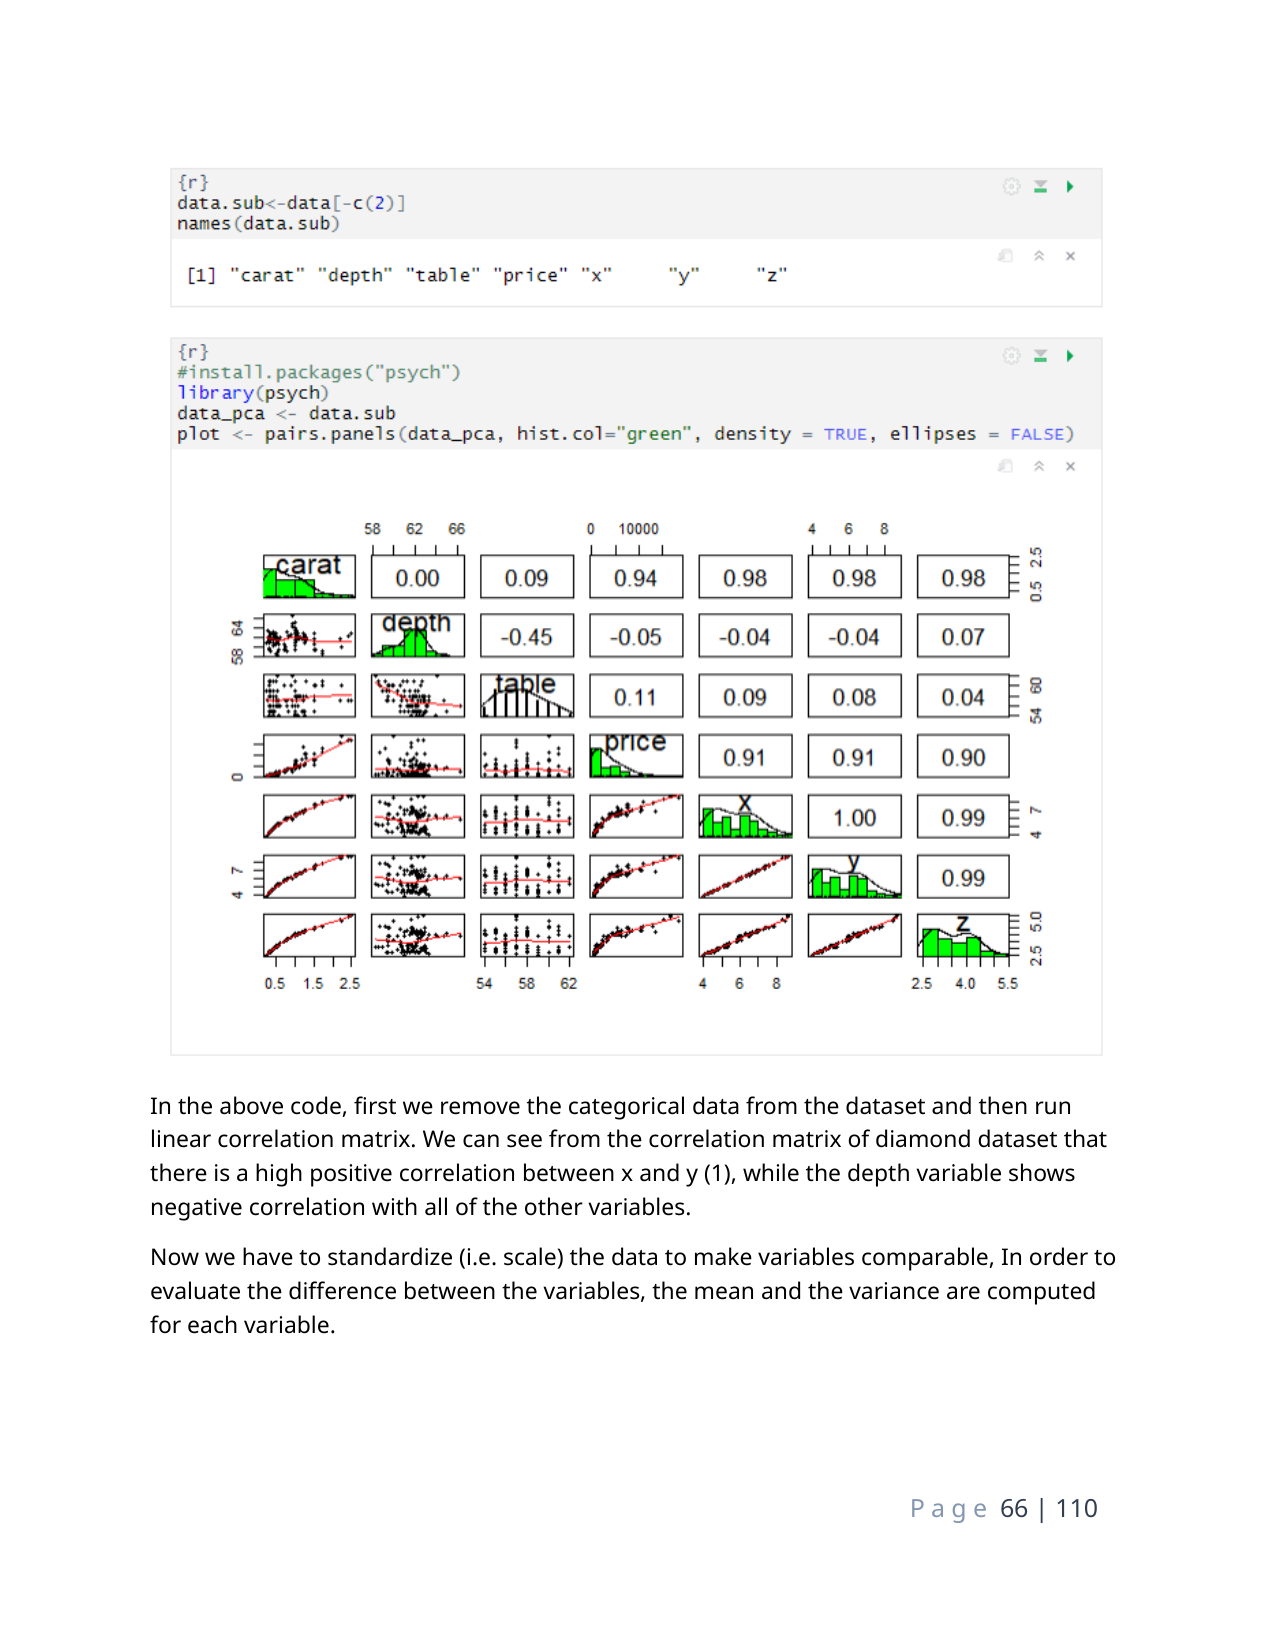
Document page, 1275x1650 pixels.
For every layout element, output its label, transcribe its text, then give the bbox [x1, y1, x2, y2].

text Now we have to standardize (i.e. scale) the data to make variables comparable, In order to evaluate the difference between the variables, the mean and the variance are computed for each variable. [150, 1241, 1125, 1340]
picture [150, 150, 1125, 1071]
text In the above code, first we remove the categorical data from the dataset and then run linear correlation matrix. We can see from the correlation matrix of diamond dataset that there is a high positive correlation between x and y (1), while the depth variable shows negative correlation with all of the other variables. [150, 1089, 1125, 1222]
